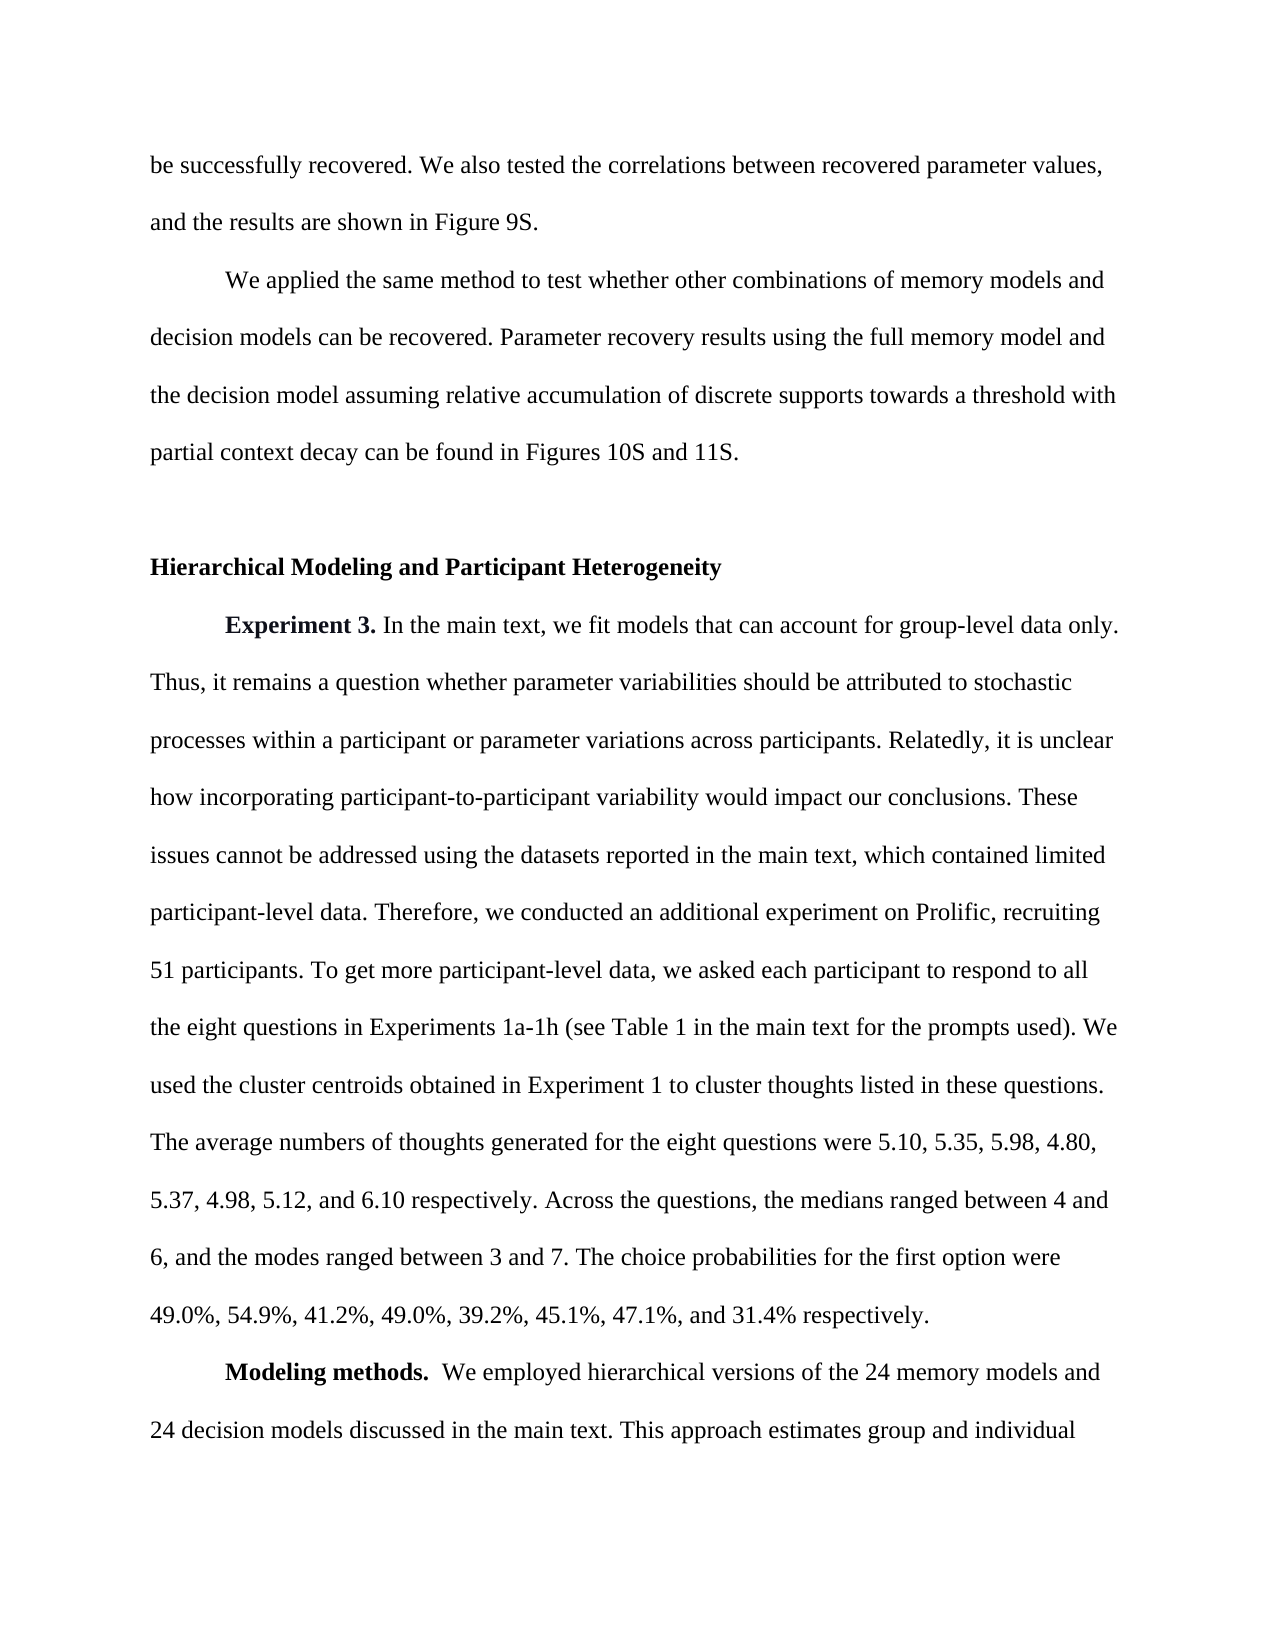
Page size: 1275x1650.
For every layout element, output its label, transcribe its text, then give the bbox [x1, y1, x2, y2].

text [150, 1357, 1125, 1444]
text Experiment 3. In the main text, we fit models that can account for group-level data only. Thus, it remains a question whether parameter variabilities should be attributed to stochastic processes within a participant or parameter variations across participants. Relatedly, it is unclear how incorporating participant-to-participant variability would impact our conclusions. These issues cannot be addressed using the datasets reported in the main text, which contained limited participant-level data. Therefore, we conducted an additional experiment on Prolific, recruiting 51 participants. To get more participant-level data, we asked each participant to respond to all the eight questions in Experiments 1a-1h (see Table 1 in the main text for the prompts used). We used the cluster centroids obtained in Experiment 1 to cluster thoughts listed in these questions. The average numbers of thoughts generated for the eight questions were 5.10, 5.35, 5.98, 4.80, 5.37, 4.98, 5.12, and 6.10 respectively. Across the questions, the medians ranged between 4 and 6, and the modes ranged between 3 and 7. The choice probabilities for the first option were 49.0%, 54.9%, 41.2%, 49.0%, 39.2%, 45.1%, 47.1%, and 31.4% respectively. [150, 610, 1125, 1329]
text We applied the same method to test whether other combinations of memory models and decision models can be recovered. Parameter recovery results using the full memory model and the decision model assuming relative accumulation of discrete supports towards a threshold with partial context decay can be found in Figures 10S and 11S. [150, 265, 1125, 466]
text Hierarchical Modeling and Participant Heterogeneity [150, 552, 1125, 581]
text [150, 150, 1125, 236]
